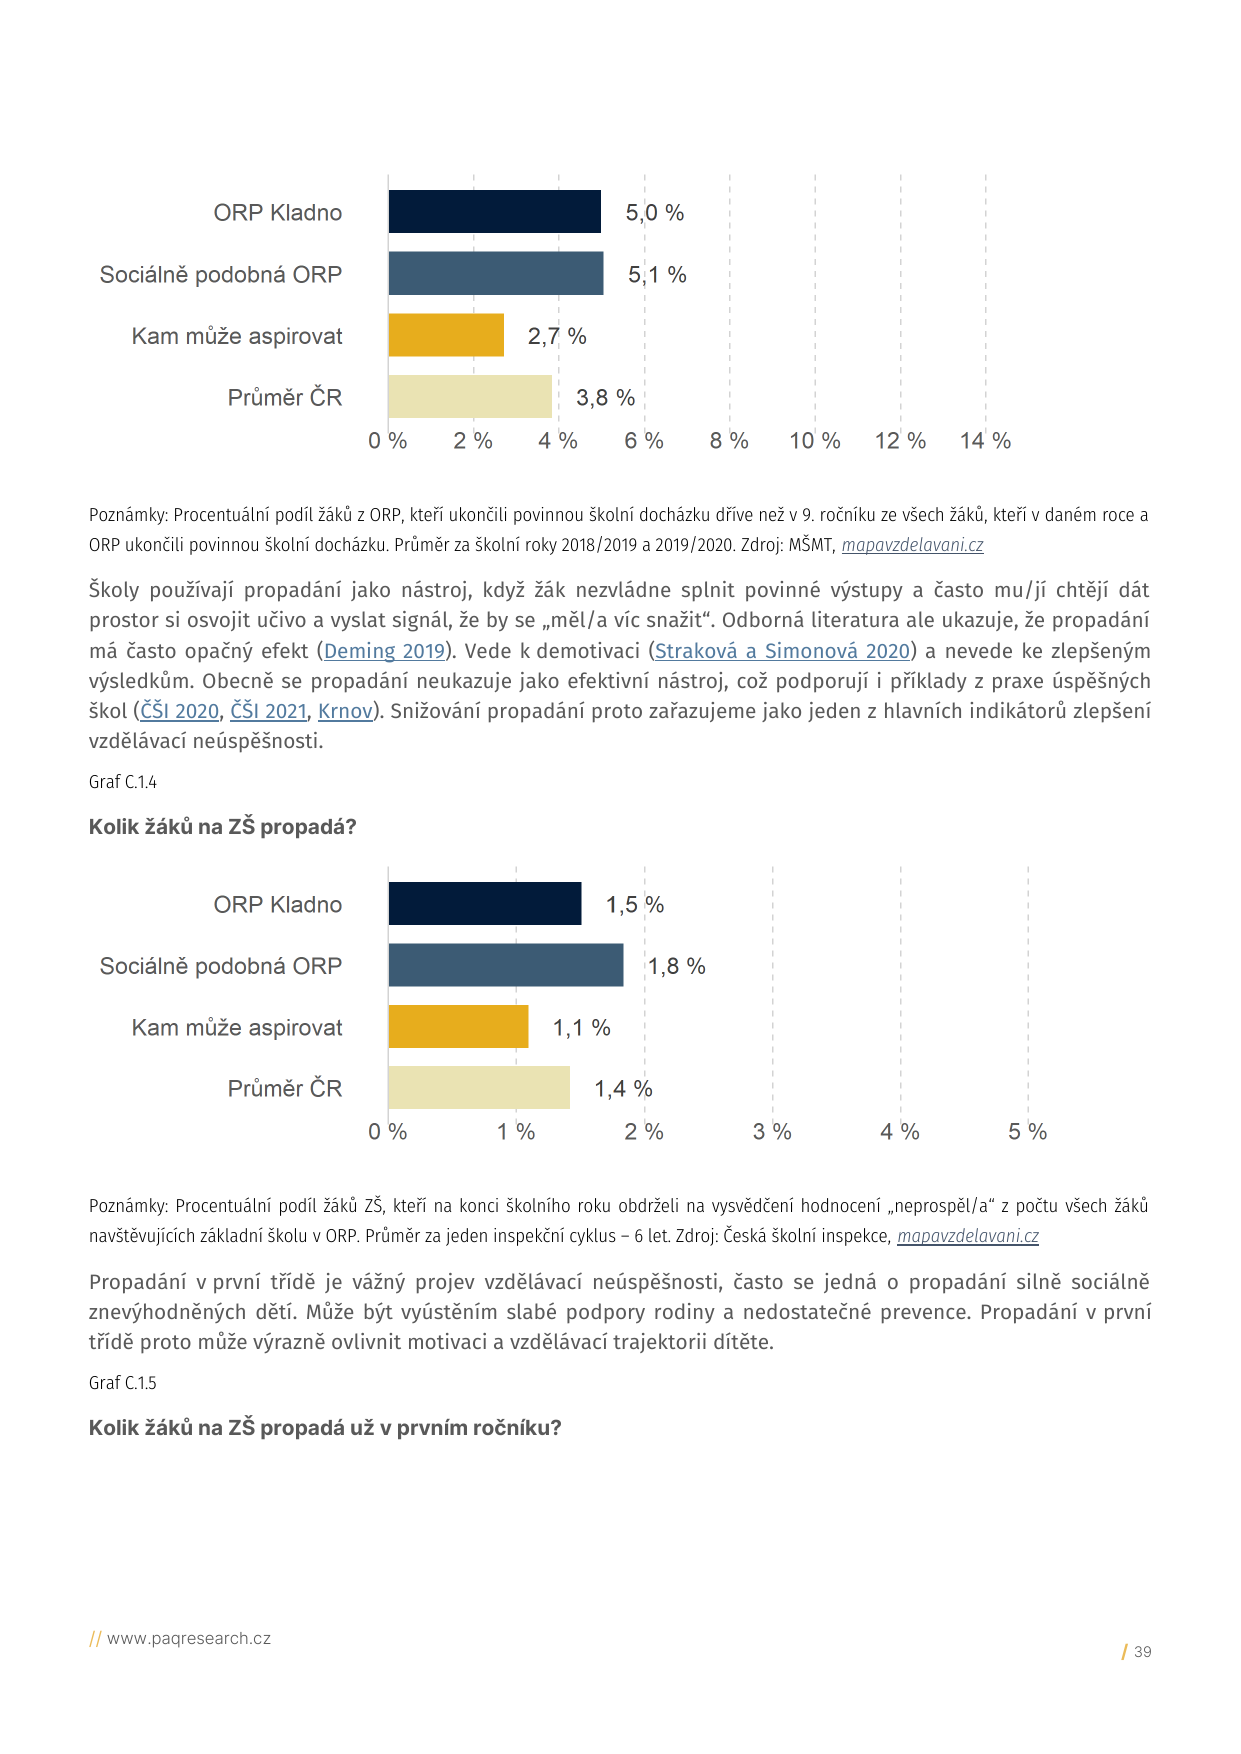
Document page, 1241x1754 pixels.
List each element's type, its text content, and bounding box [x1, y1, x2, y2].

text Graf C.1.4 [89, 771, 1152, 793]
picture [88, 147, 1139, 480]
text Propadání v první třídě je vážný projev vzdělávací neúspěšnosti, často se jedná o propadání silně sociálně znevýhodněných dětí. Může být vyústěním slabé podpory rodiny a nedostatečné prevence. Propadání v první třídě proto může výrazně ovlivnit motivaci a vzdělávací trajektorii dítěte. [89, 1264, 1152, 1355]
picture [88, 839, 1139, 1171]
text Kolik žáků na ZŠ propadá už v prvním ročníku? [89, 1410, 1152, 1440]
text Graf C.1.5 [89, 1372, 1152, 1394]
text Poznámky: Procentuální podíl žáků z ORP, kteří ukončili povinnou školní docházku dříve než v 9. ročníku ze všech žáků, kteří v daném roce a ORP ukončili povinnou školní docházku. Průměr za školní roky 2018/2019 a 2019/2020. Zdroj: MŠMT, mapavzdelavani.cz [89, 496, 1152, 556]
text Školy používají propadání jako nástroj, když žák nezvládne splnit povinné výstupy a často mu/jí chtějí dát prostor si osvojit učivo a vyslat signál, že by se „měl/a víc snažit“. Odborná literatura ale ukazuje, že propadání má často opačný efekt (Deming 2019). Vede k demotivaci (Straková a Simonová 2020) a nevede ke zlepšeným výsledkům. Obecně se propadání neukazuje jako efektivní nástroj, což podporují i příklady z praxe úspěšných škol (ČŠI 2020, ČŠI 2021, Krnov). Snižování propadání proto zařazujeme jako jeden z hlavních indikátorů zlepšení vzdělávací neúspěšnosti. [89, 573, 1152, 754]
text Kolik žáků na ZŠ propadá? [89, 809, 1152, 839]
text Poznámky: Procentuální podíl žáků ZŠ, kteří na konci školního roku obdrželi na vysvědčení hodnocení „neprospěl/a“ z počtu všech žáků navštěvujících základní školu v ORP. Průměr za jeden inspekční cyklus – 6 let. Zdroj: Česká školní inspekce, mapavzdelavani.cz [89, 1187, 1152, 1248]
